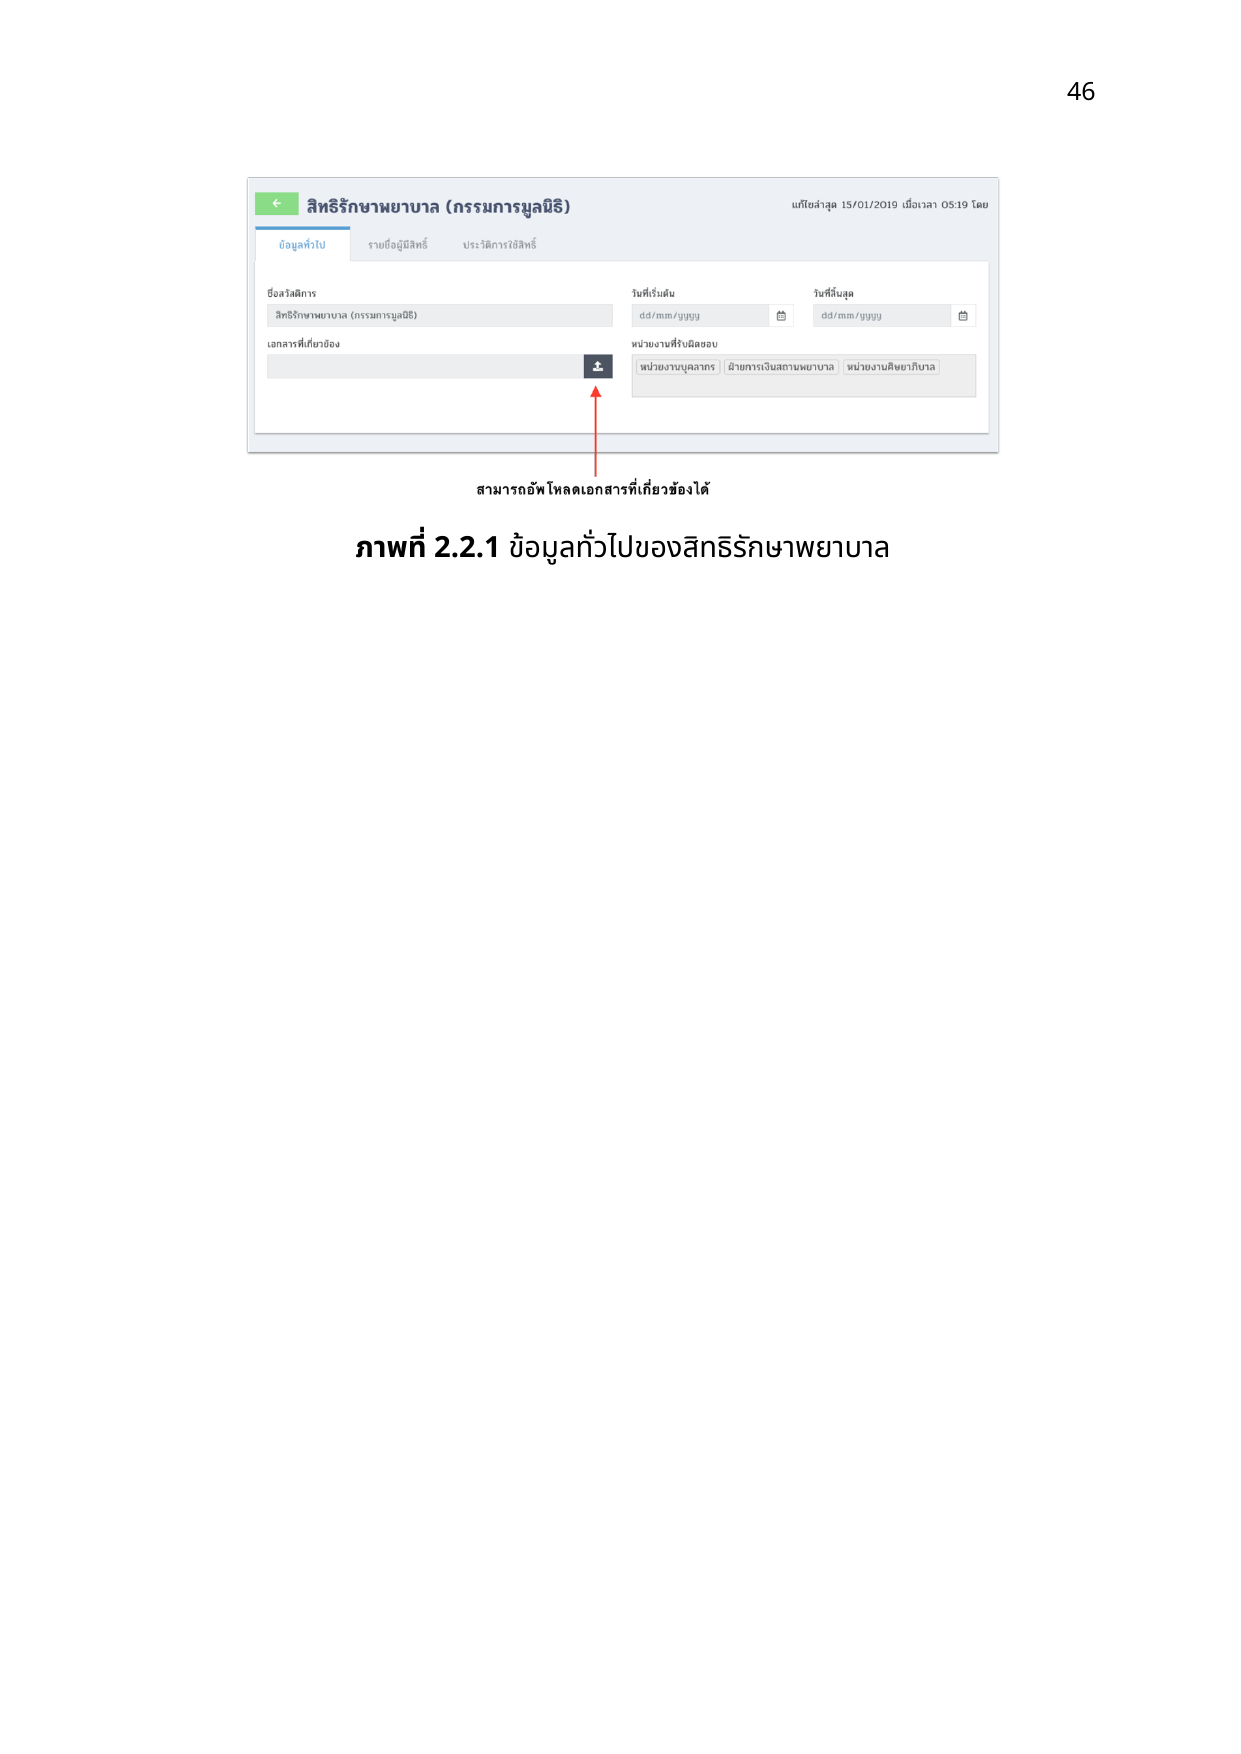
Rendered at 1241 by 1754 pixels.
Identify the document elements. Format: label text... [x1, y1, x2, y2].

text ภาพที่ 2.2.1 ข้อมูลทั่วไปของสิทธิรักษาพยาบาล [150, 527, 1096, 571]
picture [194, 150, 1051, 527]
